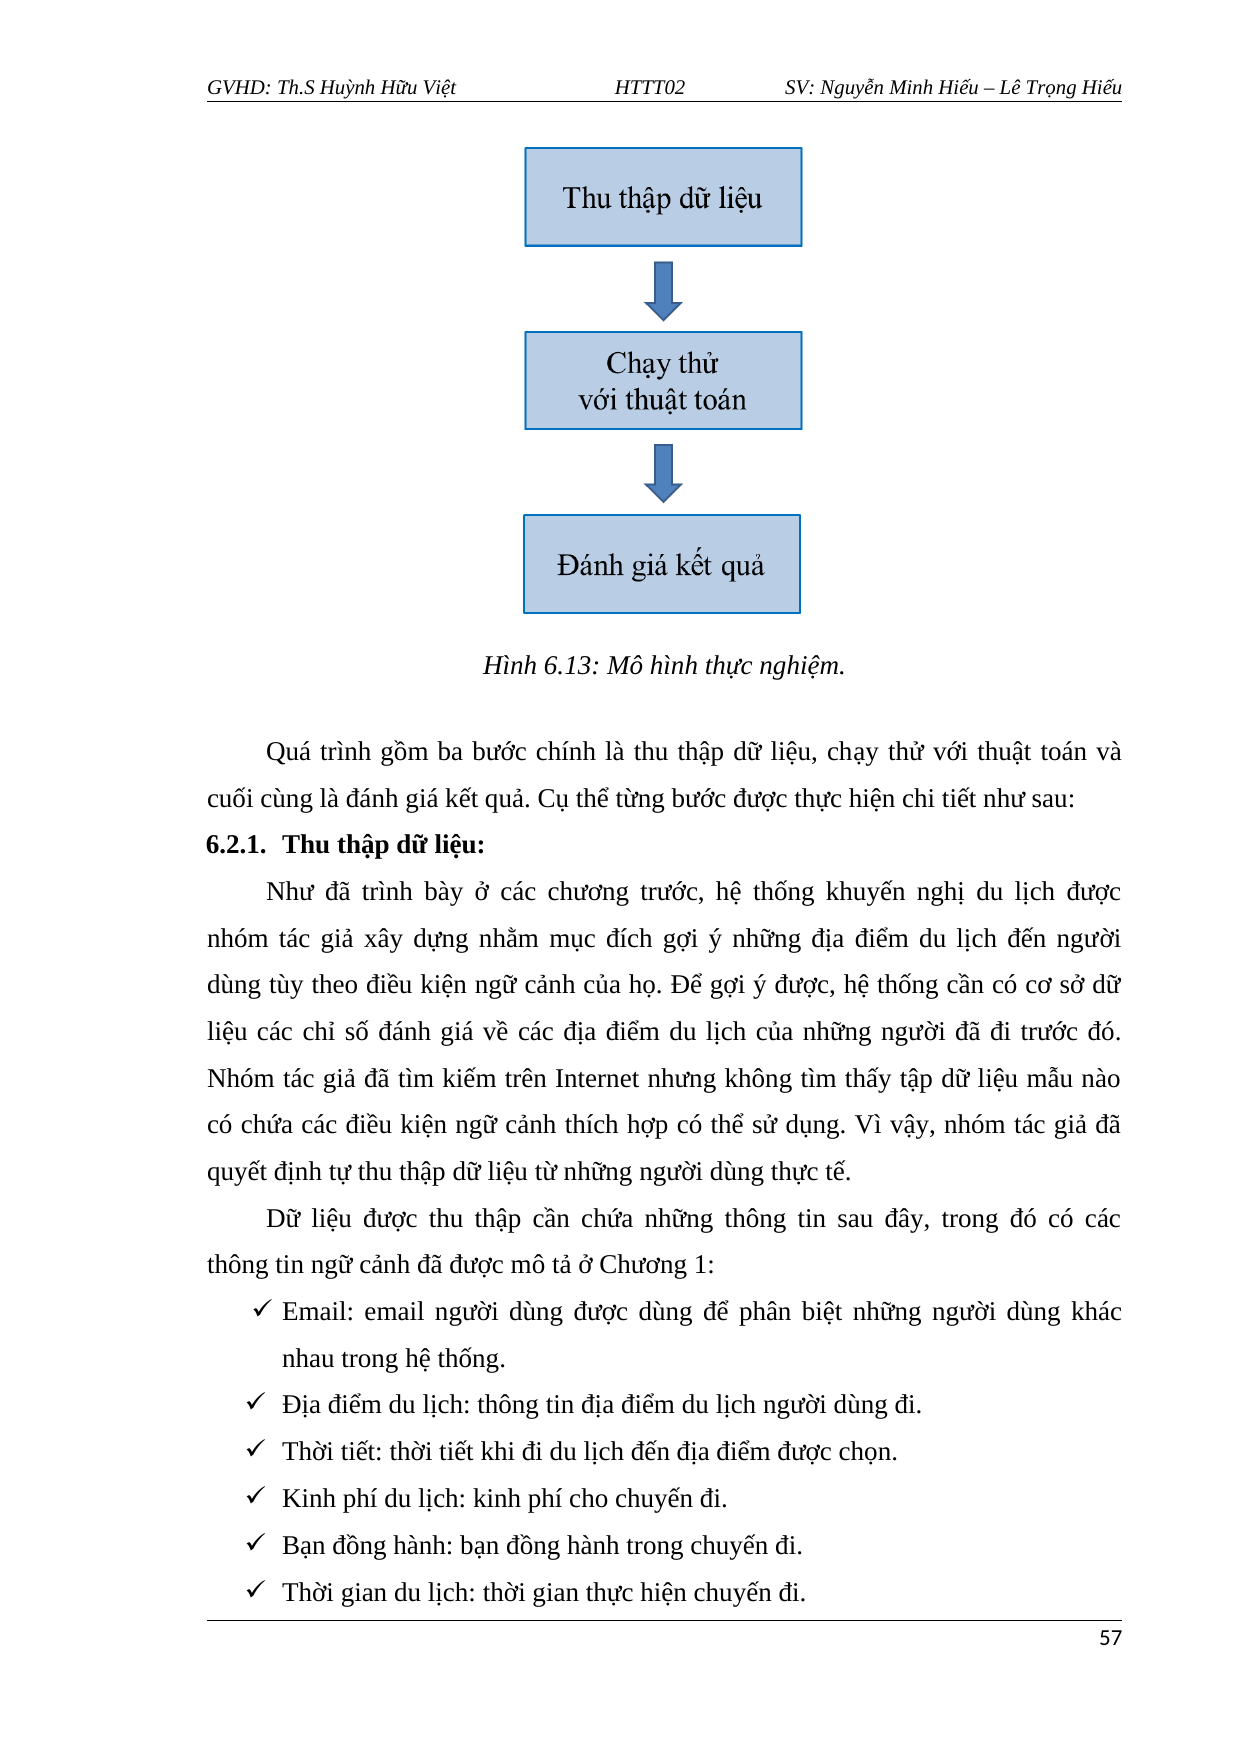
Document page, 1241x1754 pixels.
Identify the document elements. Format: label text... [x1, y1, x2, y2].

subtitle Thu thập dữ liệu: [206, 828, 1122, 859]
list Kinh phí du lịch: kinh phí cho chuyến đi. [244, 1482, 1122, 1513]
list Thời tiết: thời tiết khi đi du lịch đến địa điểm được chọn. [244, 1435, 1122, 1467]
list Thời gian du lịch: thời gian thực hiện chuyến đi. [244, 1576, 1122, 1607]
list Email: email người dùng được dùng để phân biệt những người dùng khác nhau trong hệ thống. [251, 1295, 1122, 1373]
list Địa điểm du lịch: thông tin địa điểm du lịch người dùng đi. [244, 1388, 1122, 1420]
picture [498, 130, 831, 635]
text Quá trình gồm ba bước chính là thu thập dữ liệu, chạy thử với thuật toán và cuối cùng là đánh giá kết quả. Cụ thể từng bước được thực hiện chi tiết như sau: [207, 735, 1122, 813]
list Bạn đồng hành: bạn đồng hành trong chuyến đi. [244, 1529, 1122, 1560]
text Hình 6.13: Mô hình thực nghiệm. [207, 649, 1122, 680]
text Dữ liệu được thu thập cần chứa những thông tin sau đây, trong đó có các thông tin ngữ cảnh đã được mô tả ở Chương 1: [207, 1202, 1122, 1279]
text Như đã trình bày ở các chương trước, hệ thống khuyến nghị du lịch được nhóm tác giả xây dựng nhằm mục đích gợi ý những địa điểm du lịch đến người dùng tùy theo điều kiện ngữ cảnh của họ. Để gợi ý được, hệ thống cần có cơ sở dữ liệu các chỉ số đánh giá về các địa điểm du lịch của những người đã đi trước đó. Nhóm tác giả đã tìm kiếm trên Internet nhưng không tìm thấy tập dữ liệu mẫu nào có chứa các điều kiện ngữ cảnh thích hợp có thể sử dụng. Vì vậy, nhóm tác giả đã quyết định tự thu thập dữ liệu từ những người dùng thực tế. [207, 875, 1122, 1186]
